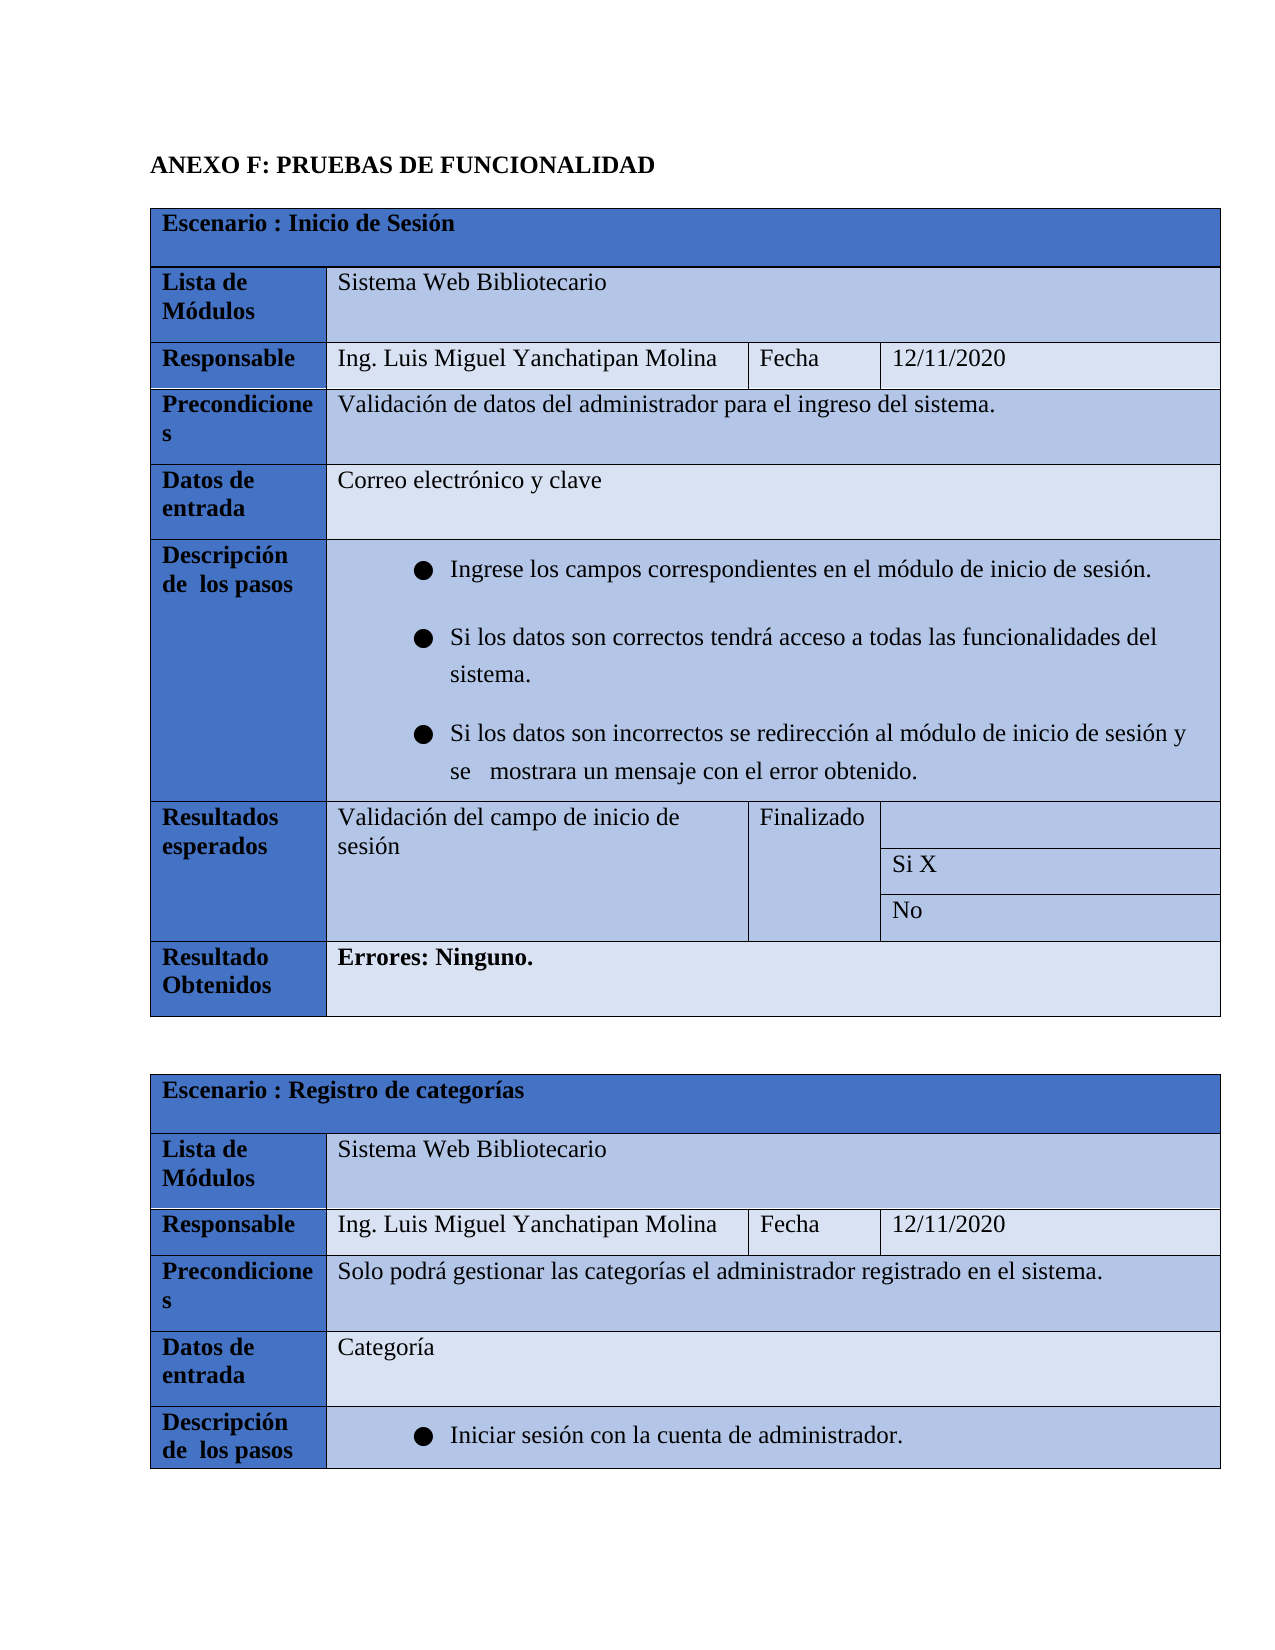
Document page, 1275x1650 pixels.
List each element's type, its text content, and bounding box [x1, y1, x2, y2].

table_cell Ing. Luis Miguel Yanchatipan Molina [327, 343, 748, 388]
table_cell Resultados esperados [151, 802, 326, 941]
table_cell Resultado Obtenidos [151, 942, 326, 1016]
table_cell No [881, 895, 1220, 941]
table_cell Datos de entrada [151, 465, 326, 539]
table_cell Correo electrónico y clave [327, 465, 1220, 539]
table_cell Errores: Ninguno. [327, 942, 1220, 1016]
table_cell 12/11/2020 [881, 1210, 1220, 1255]
table_cell Lista de Módulos [151, 268, 326, 342]
table_cell Descripción de los pasos [151, 1407, 326, 1468]
table_cell Solo podrá gestionar las categorías el administrador registrado en el sistema. [327, 1256, 1220, 1331]
table_cell [881, 802, 1220, 848]
table_cell 12/11/2020 [881, 343, 1220, 388]
table_cell Responsable [151, 343, 326, 388]
table_cell Precondiciones [151, 390, 326, 464]
table_cell Responsable [151, 1210, 326, 1255]
table_cell Categoría [327, 1332, 1220, 1406]
table_cell Datos de entrada [151, 1332, 326, 1406]
table_header Escenario : Registro de categorías [151, 1075, 1220, 1133]
table_cell Ing. Luis Miguel Yanchatipan Molina [327, 1210, 748, 1255]
table_cell Descripción de los pasos [151, 540, 326, 801]
table_cell Fecha [749, 1210, 880, 1255]
table_cell Ingrese los campos correspondientes en el módulo de inicio de sesión. Si los datos son correctos tendrá acceso a todas las funcionalidades del sistema. Si los datos son incorrectos se redirección al módulo de inicio de sesión y se mostrara un mensaje con el error obtenido. [327, 540, 1220, 801]
table_cell Lista de Módulos [151, 1134, 326, 1208]
text ANEXO F: PRUEBAS DE FUNCIONALIDAD [150, 150, 1125, 179]
table_cell Finalizado [749, 802, 880, 941]
table_cell Sistema Web Bibliotecario [327, 268, 1220, 342]
table_cell Sistema Web Bibliotecario [327, 1134, 1220, 1208]
table_cell Precondiciones [151, 1256, 326, 1331]
table_header Escenario : Inicio de Sesión [151, 209, 1220, 266]
table_cell Validación de datos del administrador para el ingreso del sistema. [327, 390, 1220, 464]
table_cell Validación del campo de inicio de sesión [327, 802, 748, 941]
table_cell Si X [881, 849, 1220, 894]
table_cell Iniciar sesión con la cuenta de administrador. Ingrese en el campo del formulario la categoría. Si ingresa correctamente el dato se guardarán. [327, 1407, 1220, 1468]
table_cell Fecha [749, 343, 880, 388]
